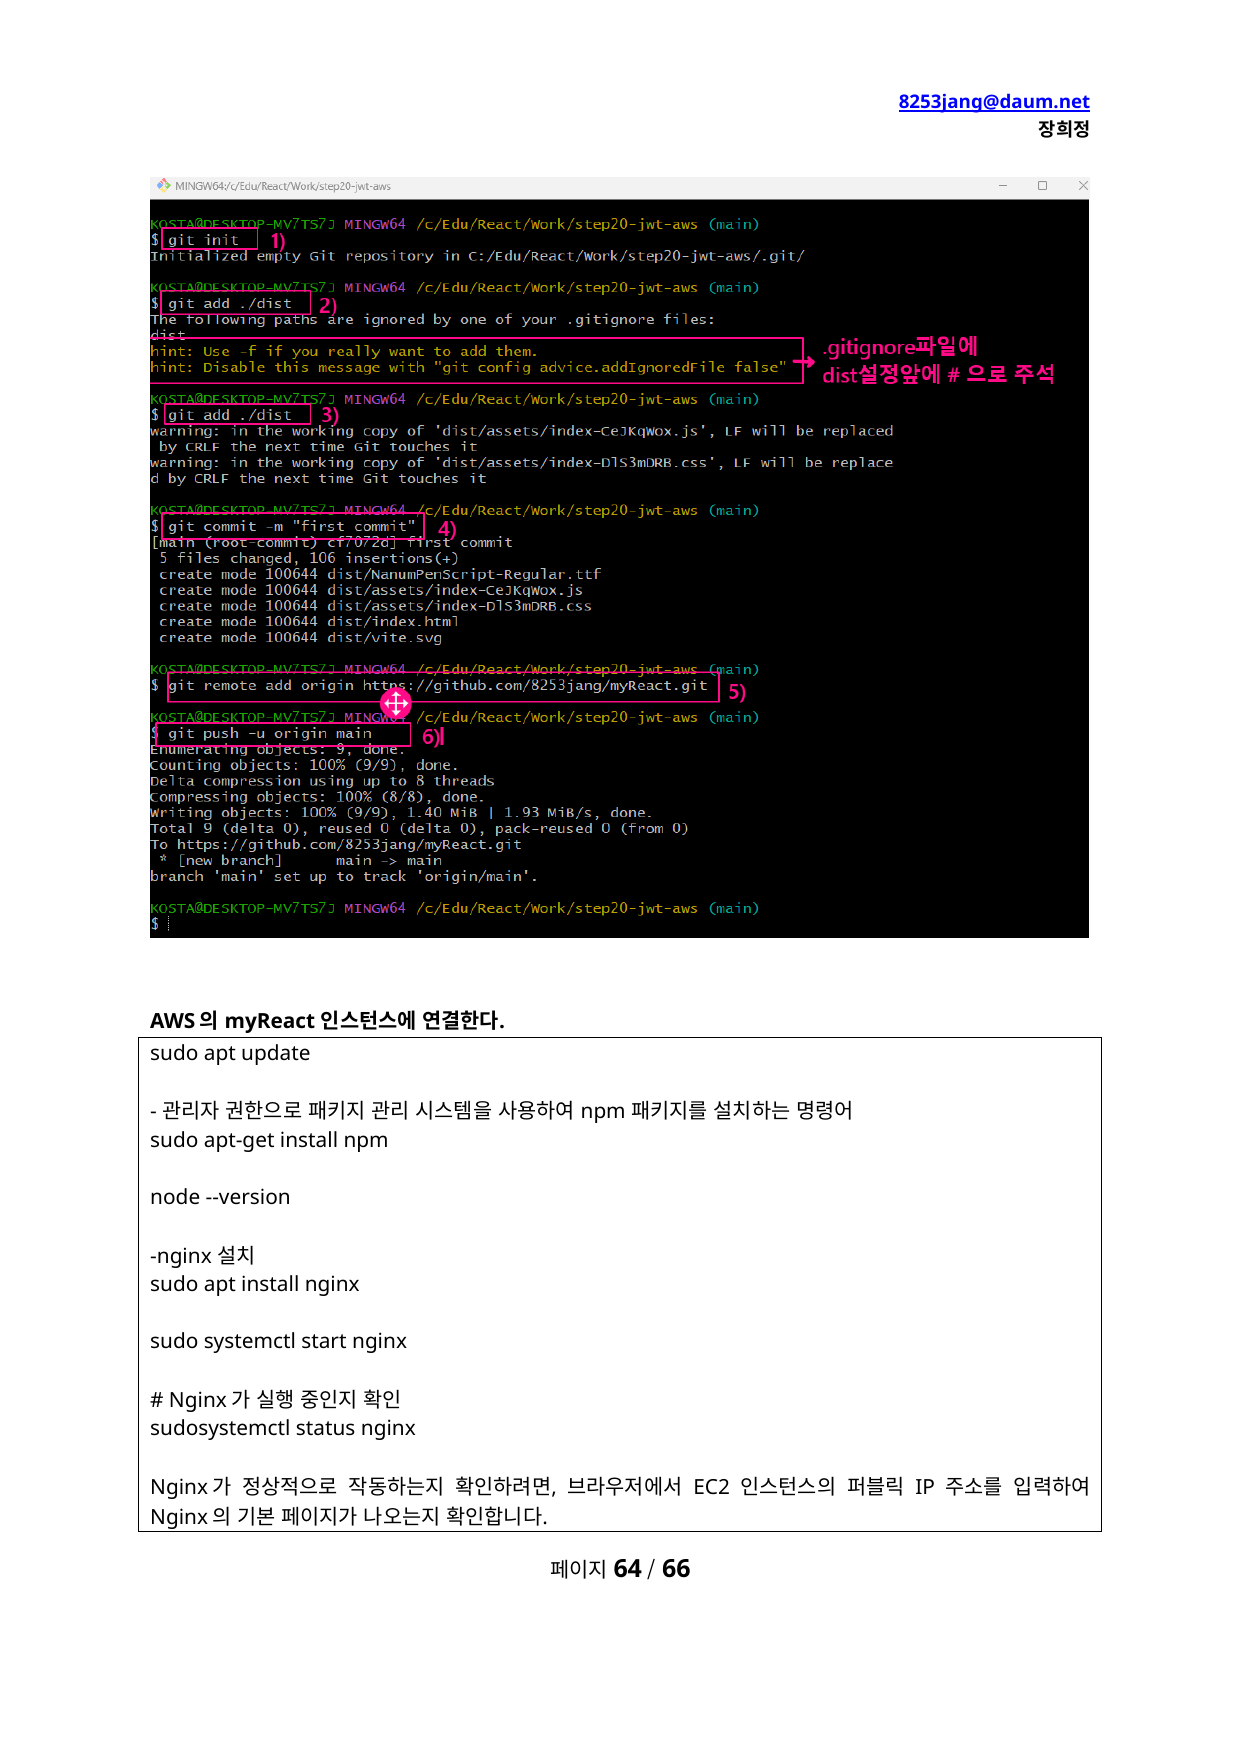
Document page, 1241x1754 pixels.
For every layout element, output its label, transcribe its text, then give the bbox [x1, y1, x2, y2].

text AWS의 myReact 인스턴스에 연결한다. [150, 1004, 1090, 1034]
picture [150, 177, 1091, 938]
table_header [139, 1038, 1101, 1531]
